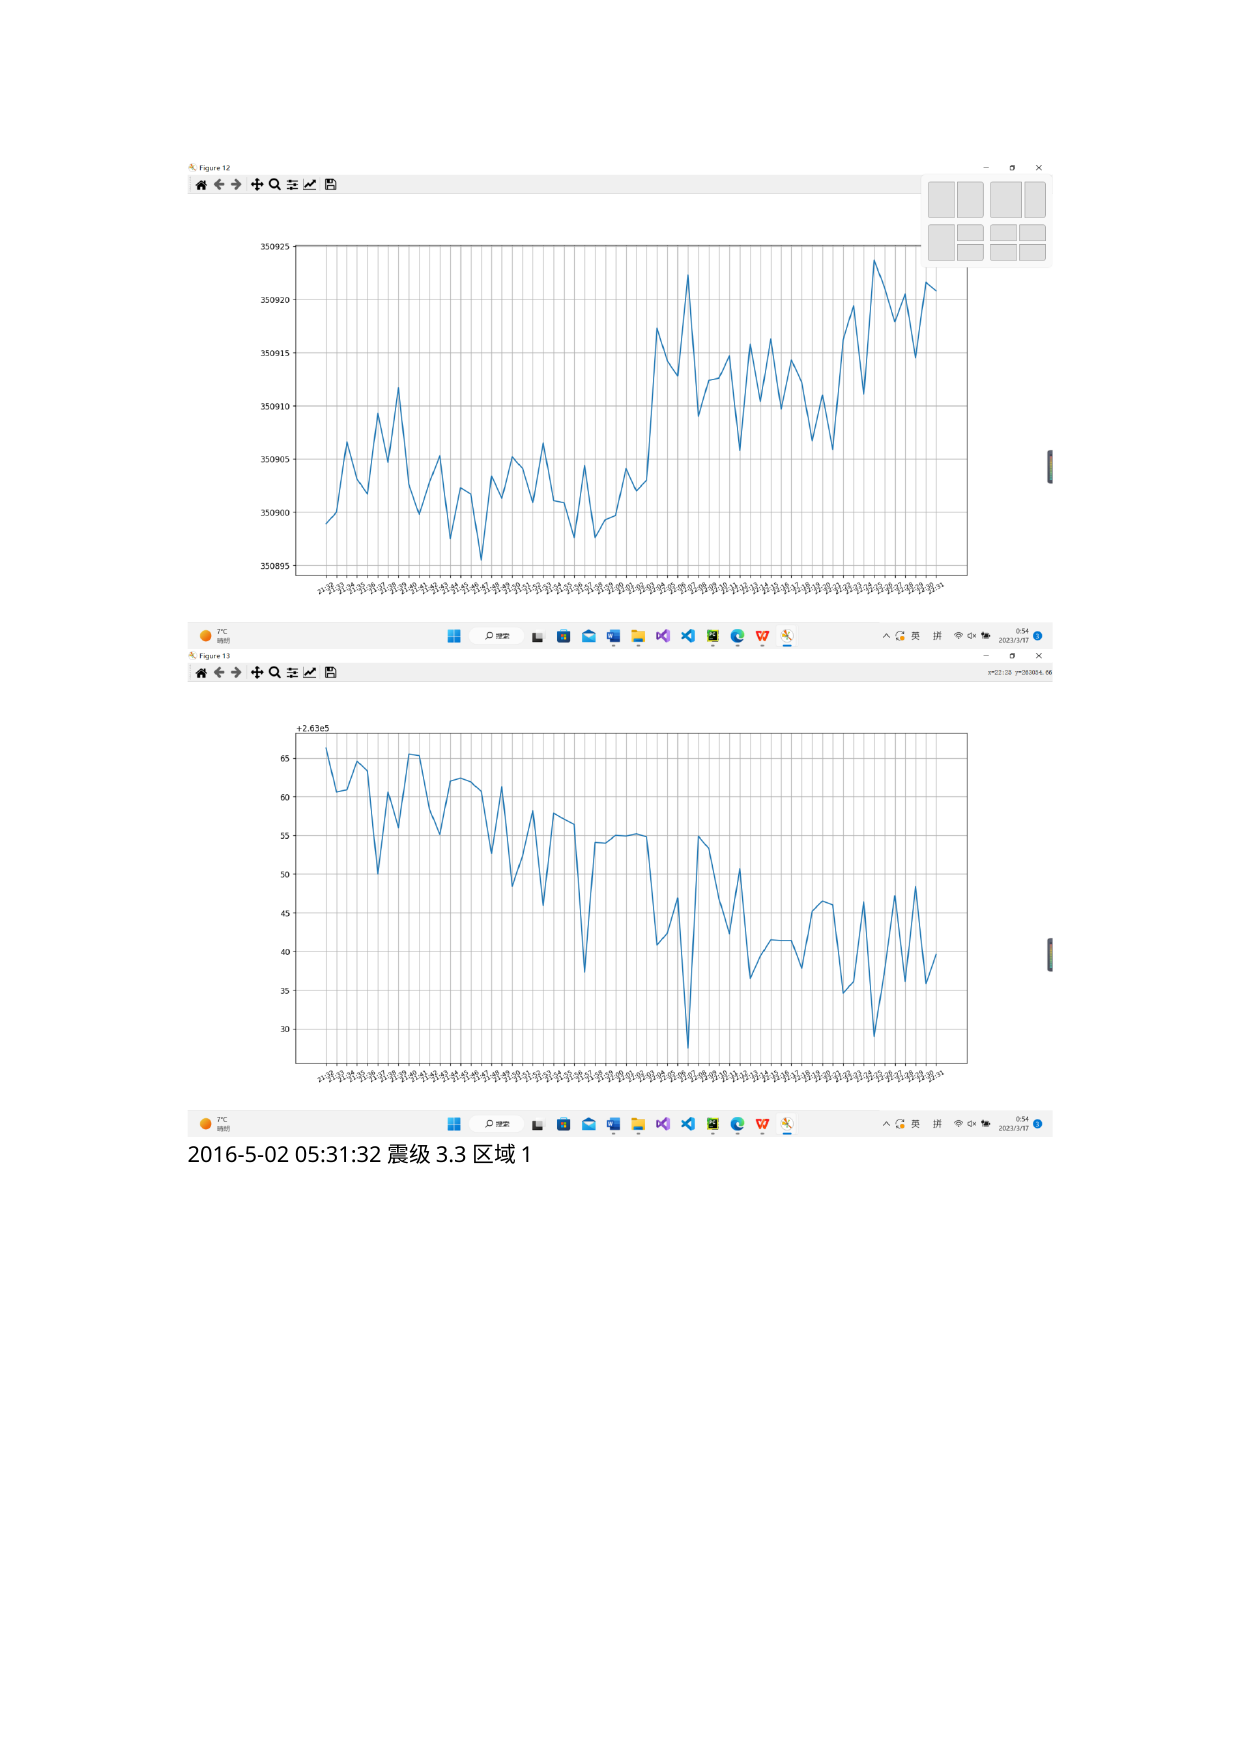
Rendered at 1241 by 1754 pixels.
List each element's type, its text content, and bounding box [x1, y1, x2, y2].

text 2016-5-02 05:31:32 震级3.3 区域1 [187, 1137, 1053, 1169]
picture [187, 162, 1053, 1137]
